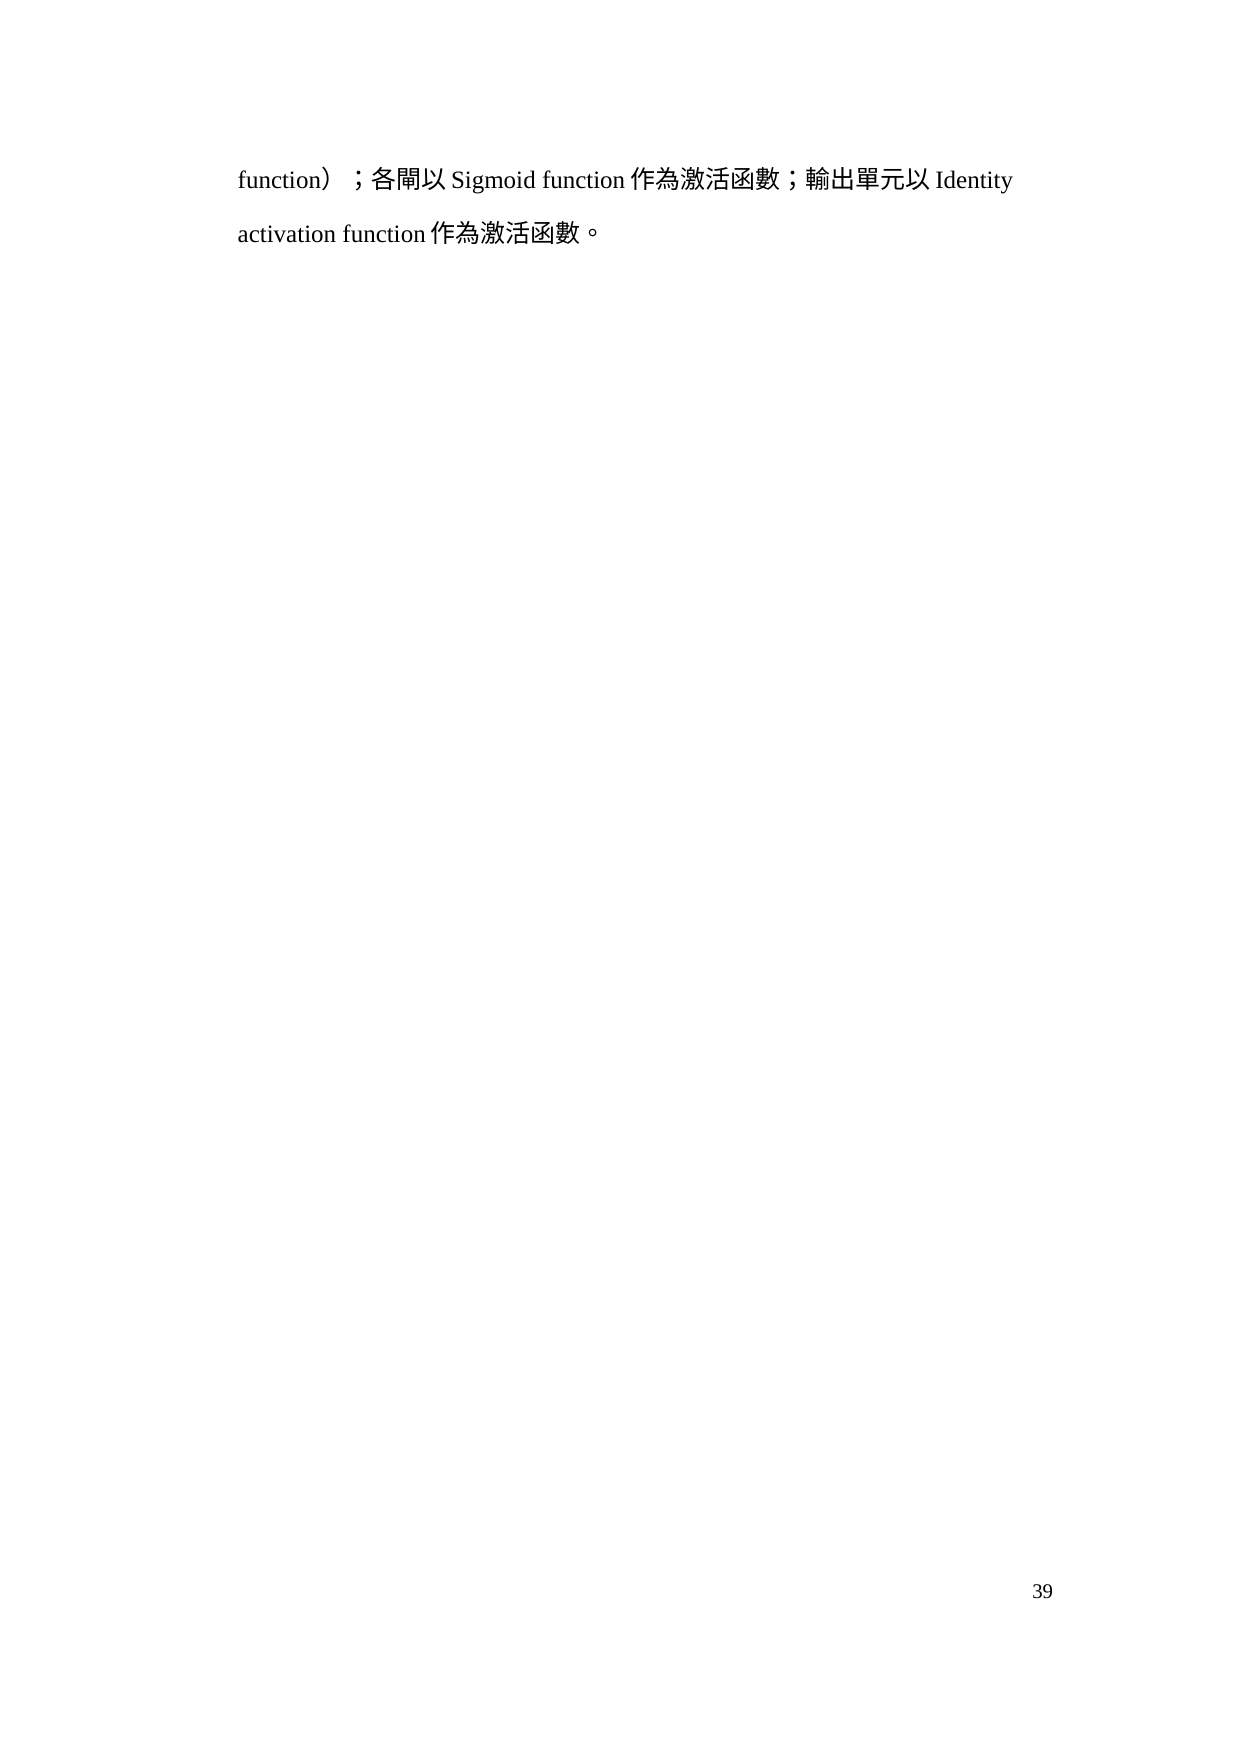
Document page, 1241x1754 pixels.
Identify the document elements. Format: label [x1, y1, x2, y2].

text [237, 159, 1053, 250]
